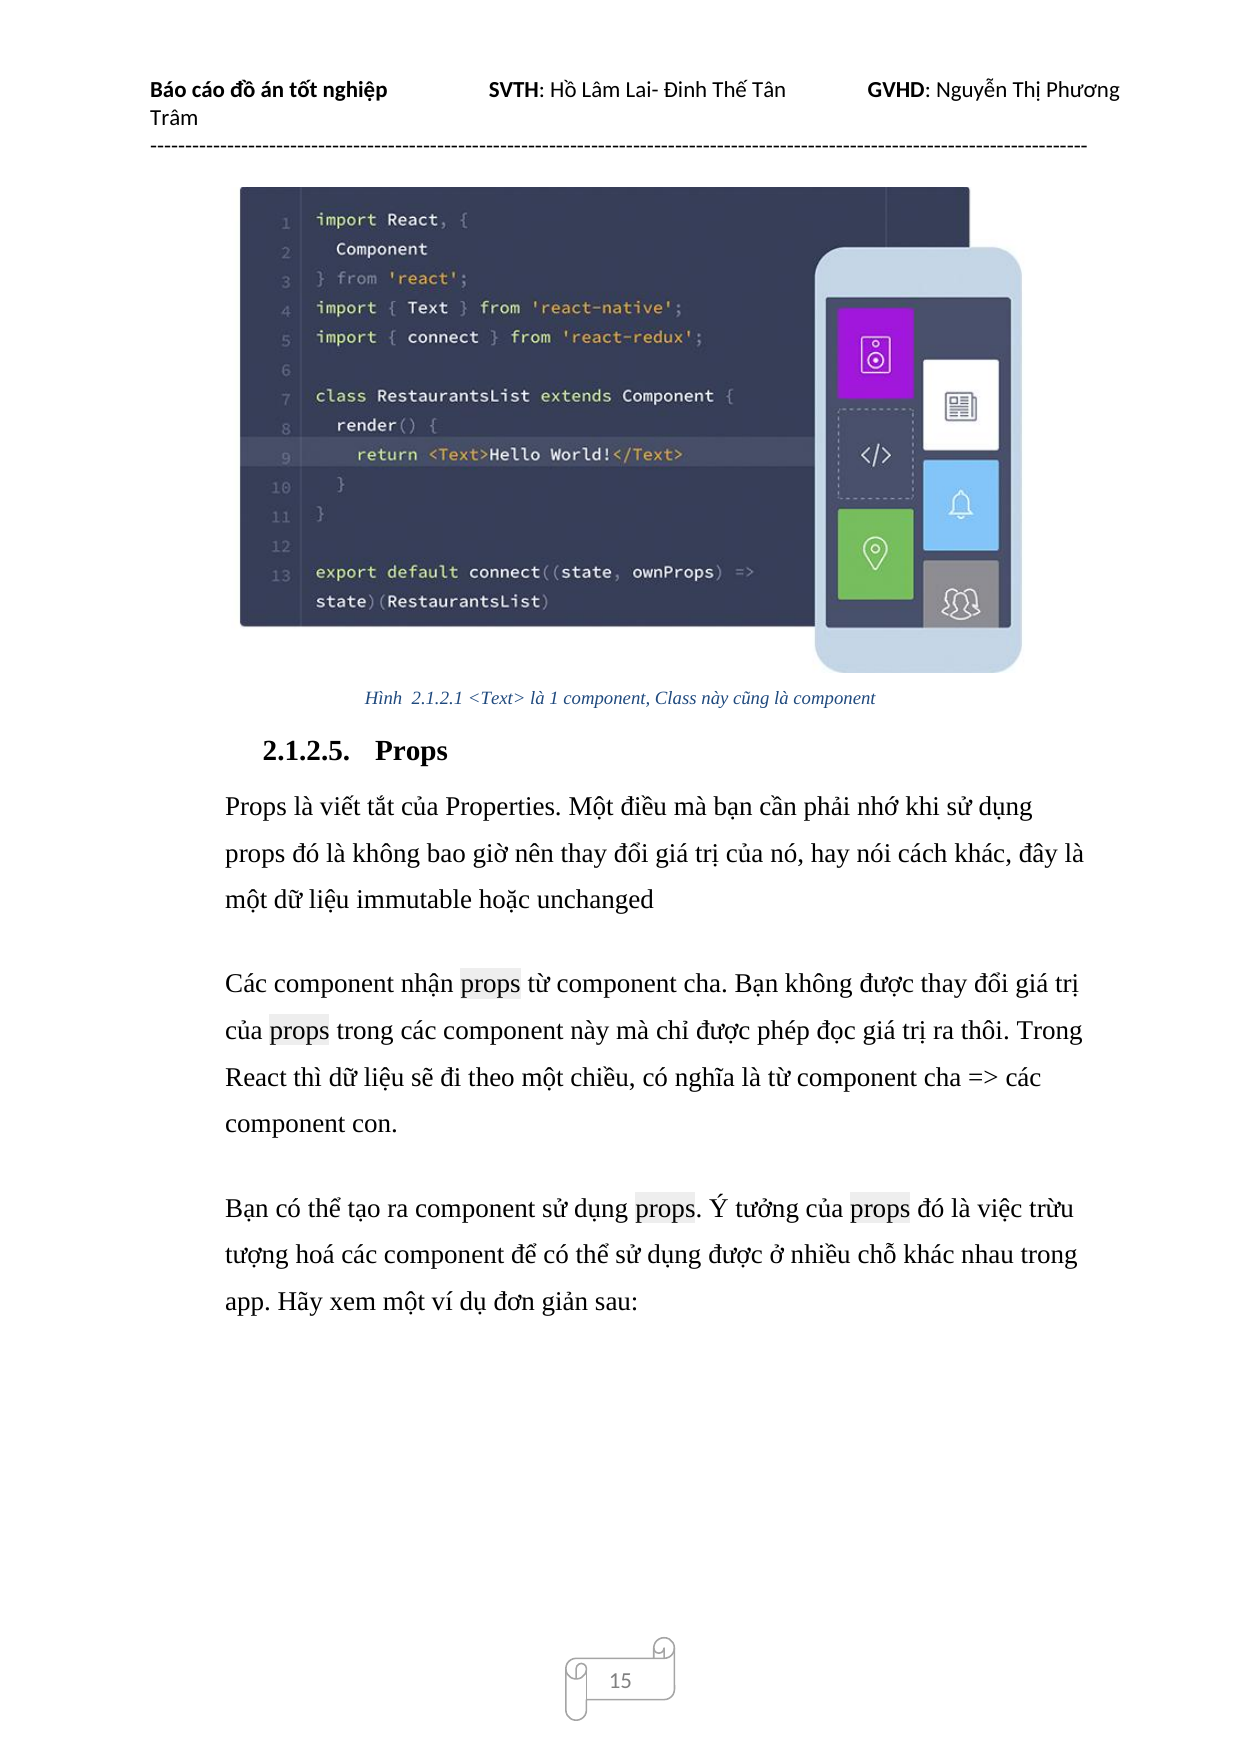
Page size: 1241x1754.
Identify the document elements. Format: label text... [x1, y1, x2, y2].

subtitle Props [262, 733, 1090, 767]
picture [197, 187, 1066, 673]
text Bạn có thể tạo ra component sử dụng props. Ý tưởng của props đó là việc trừu tượng hoá các component để có thể sử dụng được ở nhiều chỗ khác nhau trong app. Hãy xem một ví dụ đơn giản sau: [225, 1192, 1090, 1316]
text Props là viết tắt của Properties. Một điều mà bạn cần phải nhớ khi sử dụng props đó là không bao giờ nên thay đổi giá trị của nó, hay nói cách khác, đây là một dữ liệu immutable hoặc unchanged [225, 790, 1090, 914]
text Hình 2.1.2.1 <Text> là 1 component, Class này cũng là component [150, 687, 1090, 708]
text Các component nhận props từ component cha. Bạn không được thay đổi giá trị của props trong các component này mà chỉ được phép đọc giá trị ra thôi. Trong React thì dữ liệu sẽ đi theo một chiều, có nghĩa là từ component cha => các component con. [225, 968, 1090, 1139]
